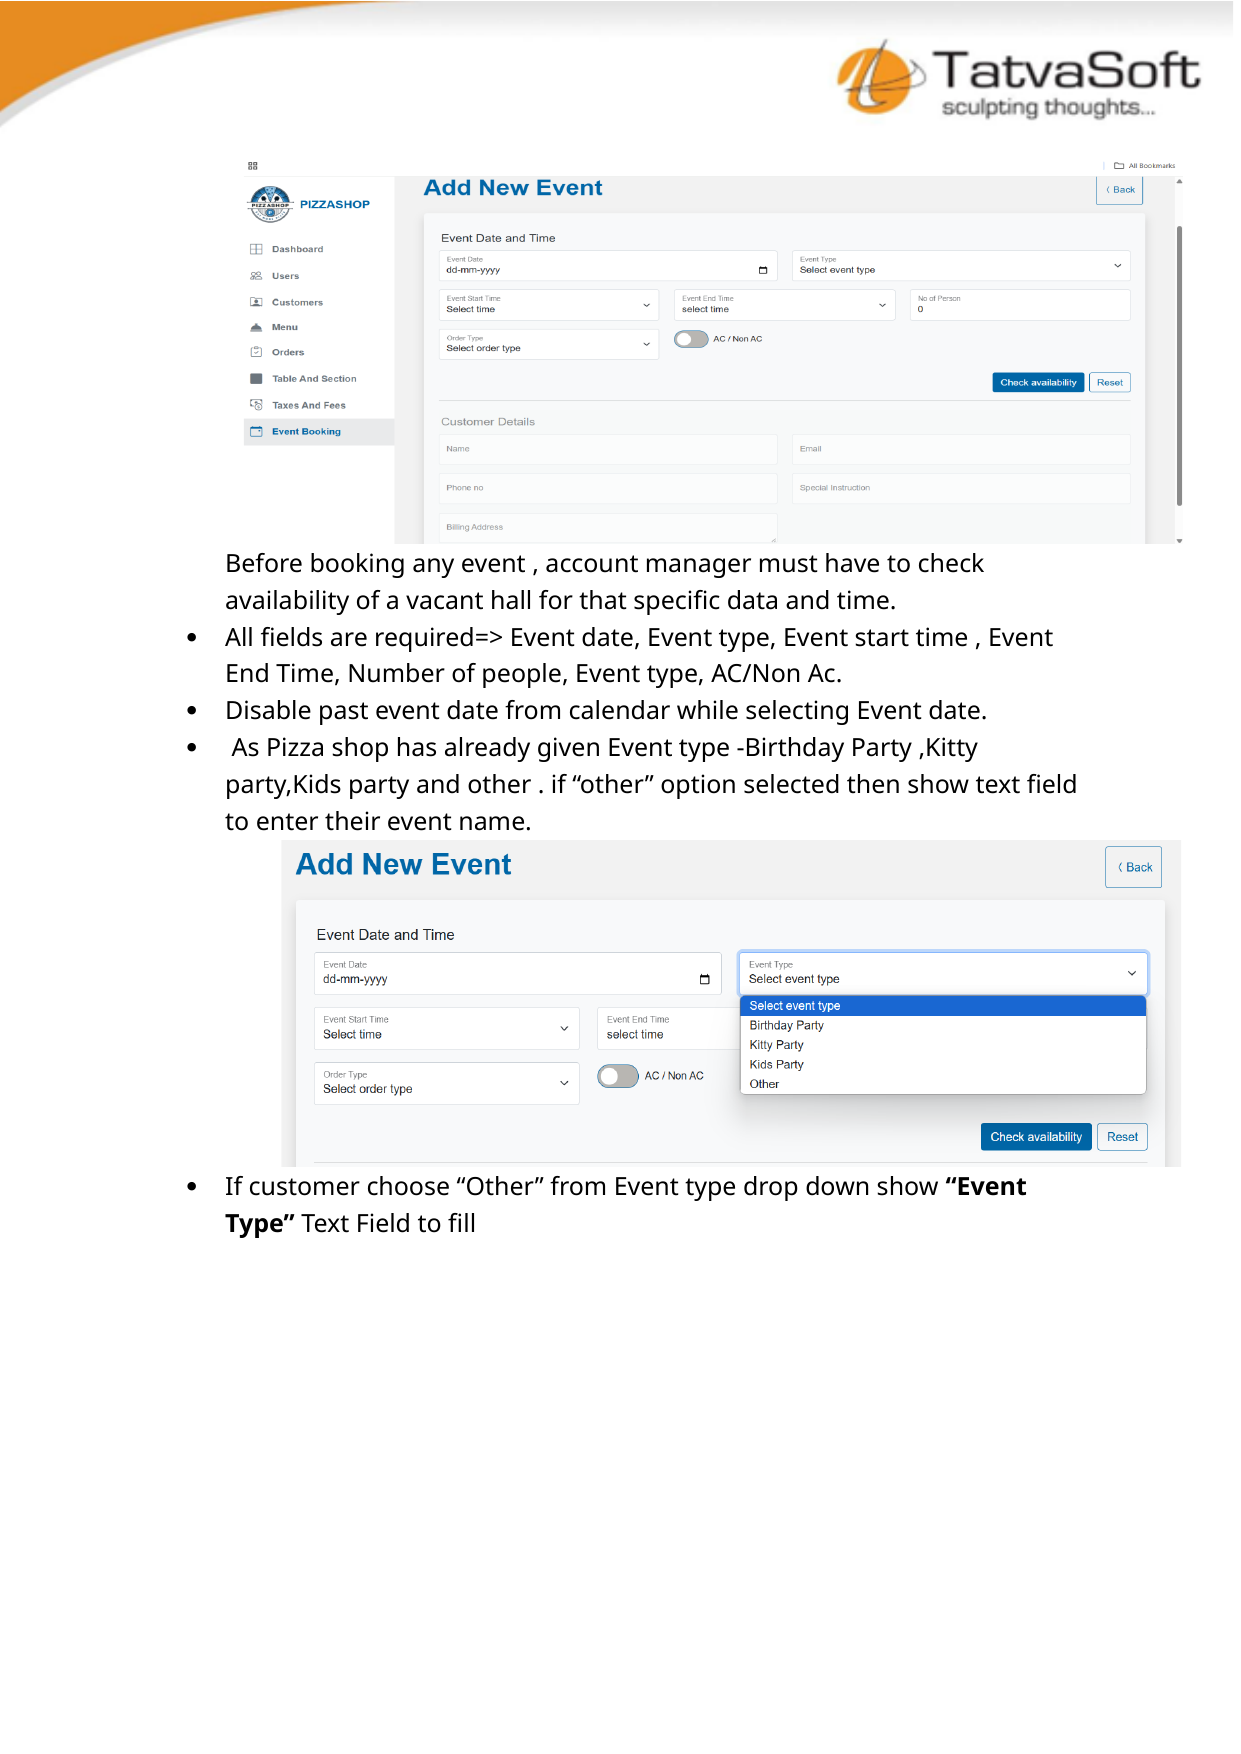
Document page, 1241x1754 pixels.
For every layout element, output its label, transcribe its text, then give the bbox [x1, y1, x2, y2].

list All fields are required=> Event date, Event type, Event start time , Event End Time, Number of people, Event type, AC/Non Ac. [187, 619, 1090, 690]
list As Pizza shop has already given Event type -Birthday Party ,Kitty party,Kids party and other . if “other” option selected then show text field to enter their event name. [187, 729, 1090, 837]
picture [0, 1, 1234, 159]
text Before booking any event , account manager must have to check availability of a vacant hall for that specific data and time. [225, 546, 1090, 617]
list Disable past event date from calendar while selecting Event date. [187, 693, 1090, 727]
list If customer choose “Other” from Event type drop down show “Event Type” Text Field to fill [187, 1169, 1090, 1239]
